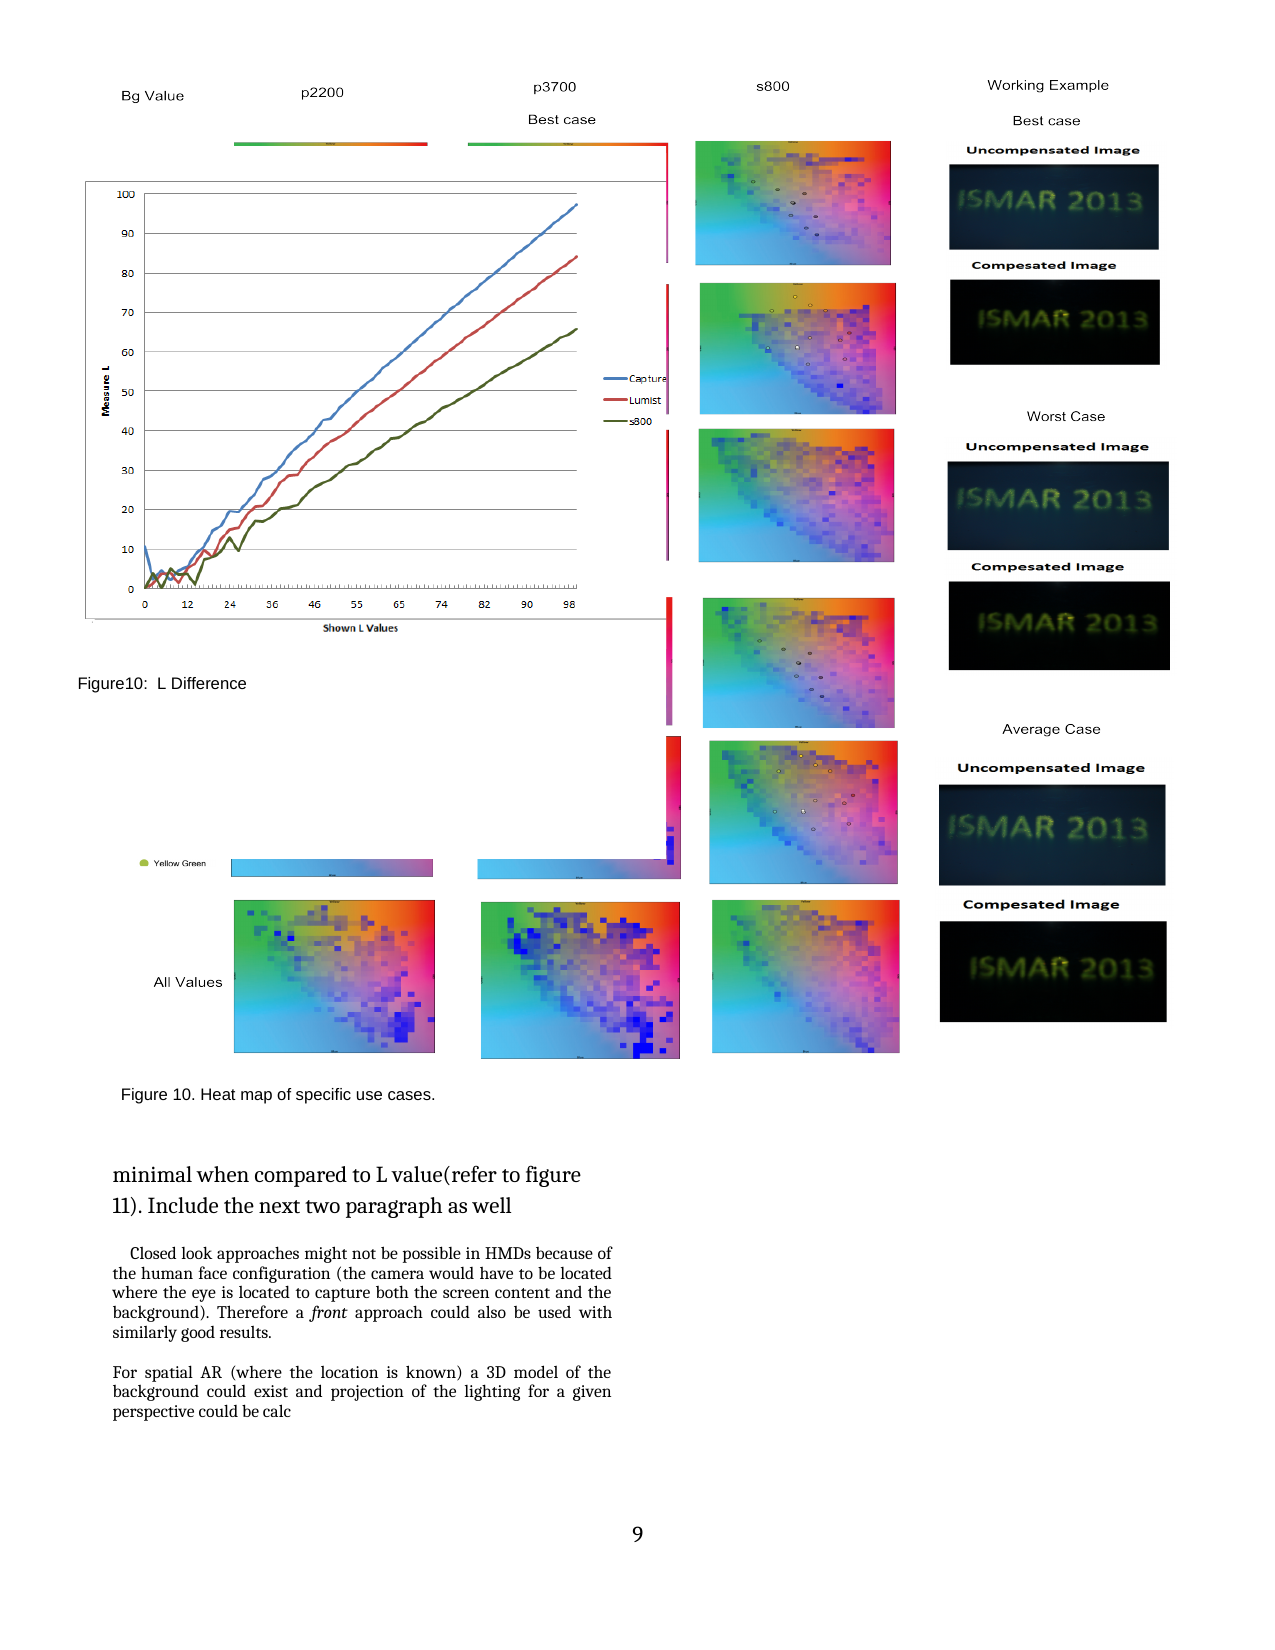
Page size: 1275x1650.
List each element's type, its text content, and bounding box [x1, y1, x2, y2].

text Closed look approaches might not be possible in HMDs because of the human face configuration (the camera would have to be located where the eye is located to capture both the screen content and the background). Therefore a front approach could also be used with similarly good results. [112, 1243, 613, 1342]
text Explain how HDR cameras can be calibrated to capture the bg value as the change in hue is very minimal when compared to L value(refer to figure 11). Include the next two paragraph as well [112, 1159, 613, 1219]
list For spatial AR (where the location is known) a 3D model of the background could exist and projection of the lighting for a given perspective could be calc [112, 1362, 613, 1422]
picture [77, 80, 1177, 1059]
